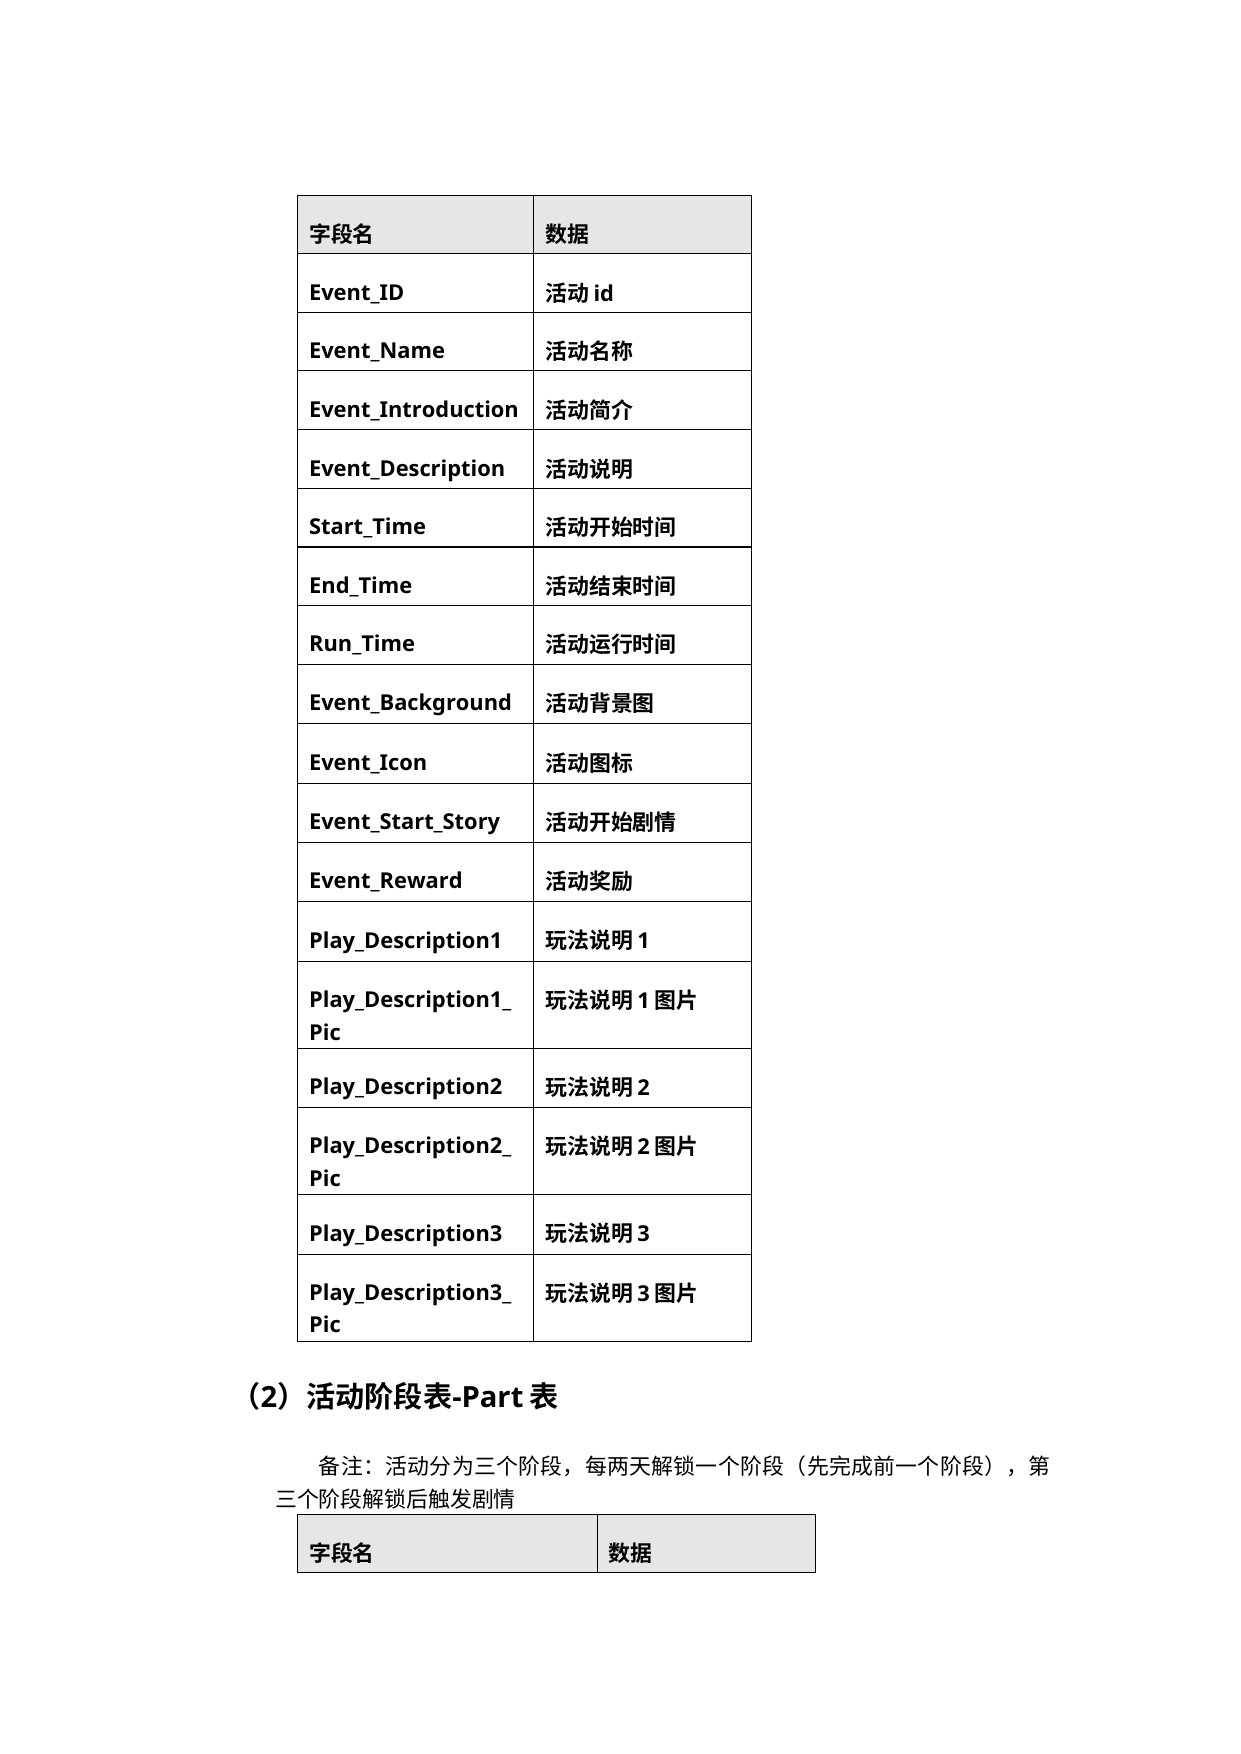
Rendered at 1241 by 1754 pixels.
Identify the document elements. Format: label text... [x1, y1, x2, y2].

table_cell 活动开始时间 [534, 489, 751, 546]
table_cell 活动简介 [534, 371, 751, 429]
table_cell Play_Description3 [298, 1195, 533, 1253]
table_cell Event_Start_Story [298, 784, 533, 842]
table_cell 活动名称 [534, 313, 751, 370]
table_cell 玩法说明3 [534, 1195, 751, 1253]
table_cell Event_ID [298, 254, 533, 312]
table_cell Event_Background [298, 665, 533, 723]
table_cell 活动id [534, 254, 751, 312]
table_cell Play_Description2 [298, 1049, 533, 1107]
table_cell Event_Name [298, 313, 533, 370]
table_cell Play_Description3_Pic [298, 1255, 533, 1341]
table_cell 活动运行时间 [534, 606, 751, 664]
table_header 字段名 [298, 196, 533, 253]
list 备注：活动分为三个阶段，每两天解锁一个阶段（先完成前一个阶段），第三个阶段解锁后触发剧情 [275, 1449, 1053, 1514]
table_cell 活动结束时间 [534, 548, 751, 605]
table_cell End_Time [298, 548, 533, 605]
table_cell 活动说明 [534, 430, 751, 488]
table_cell 活动图标 [534, 724, 751, 782]
table_cell 玩法说明1 [534, 902, 751, 961]
table_header 字段名 [298, 1515, 597, 1572]
table_cell Event_Reward [298, 843, 533, 901]
table_cell Play_Description1_Pic [298, 962, 533, 1048]
table_cell 活动开始剧情 [534, 784, 751, 842]
table_cell 玩法说明2图片 [534, 1108, 751, 1194]
table_cell Play_Description1 [298, 902, 533, 961]
table_cell 活动奖励 [534, 843, 751, 901]
table_cell 玩法说明2 [534, 1049, 751, 1107]
table_cell Event_Icon [298, 724, 533, 782]
table_cell Run_Time [298, 606, 533, 664]
table_cell 玩法说明3图片 [534, 1255, 751, 1341]
table_cell Event_Description [298, 430, 533, 488]
table_header 数据 [534, 196, 751, 253]
list 活动阶段表-Part表 [187, 1363, 1053, 1428]
table_header 数据 [598, 1515, 815, 1572]
table_cell 活动背景图 [534, 665, 751, 723]
table_cell 玩法说明1图片 [534, 962, 751, 1048]
table_cell Event_Introduction [298, 371, 533, 429]
table_cell Play_Description2_Pic [298, 1108, 533, 1194]
table_cell Start_Time [298, 489, 533, 546]
